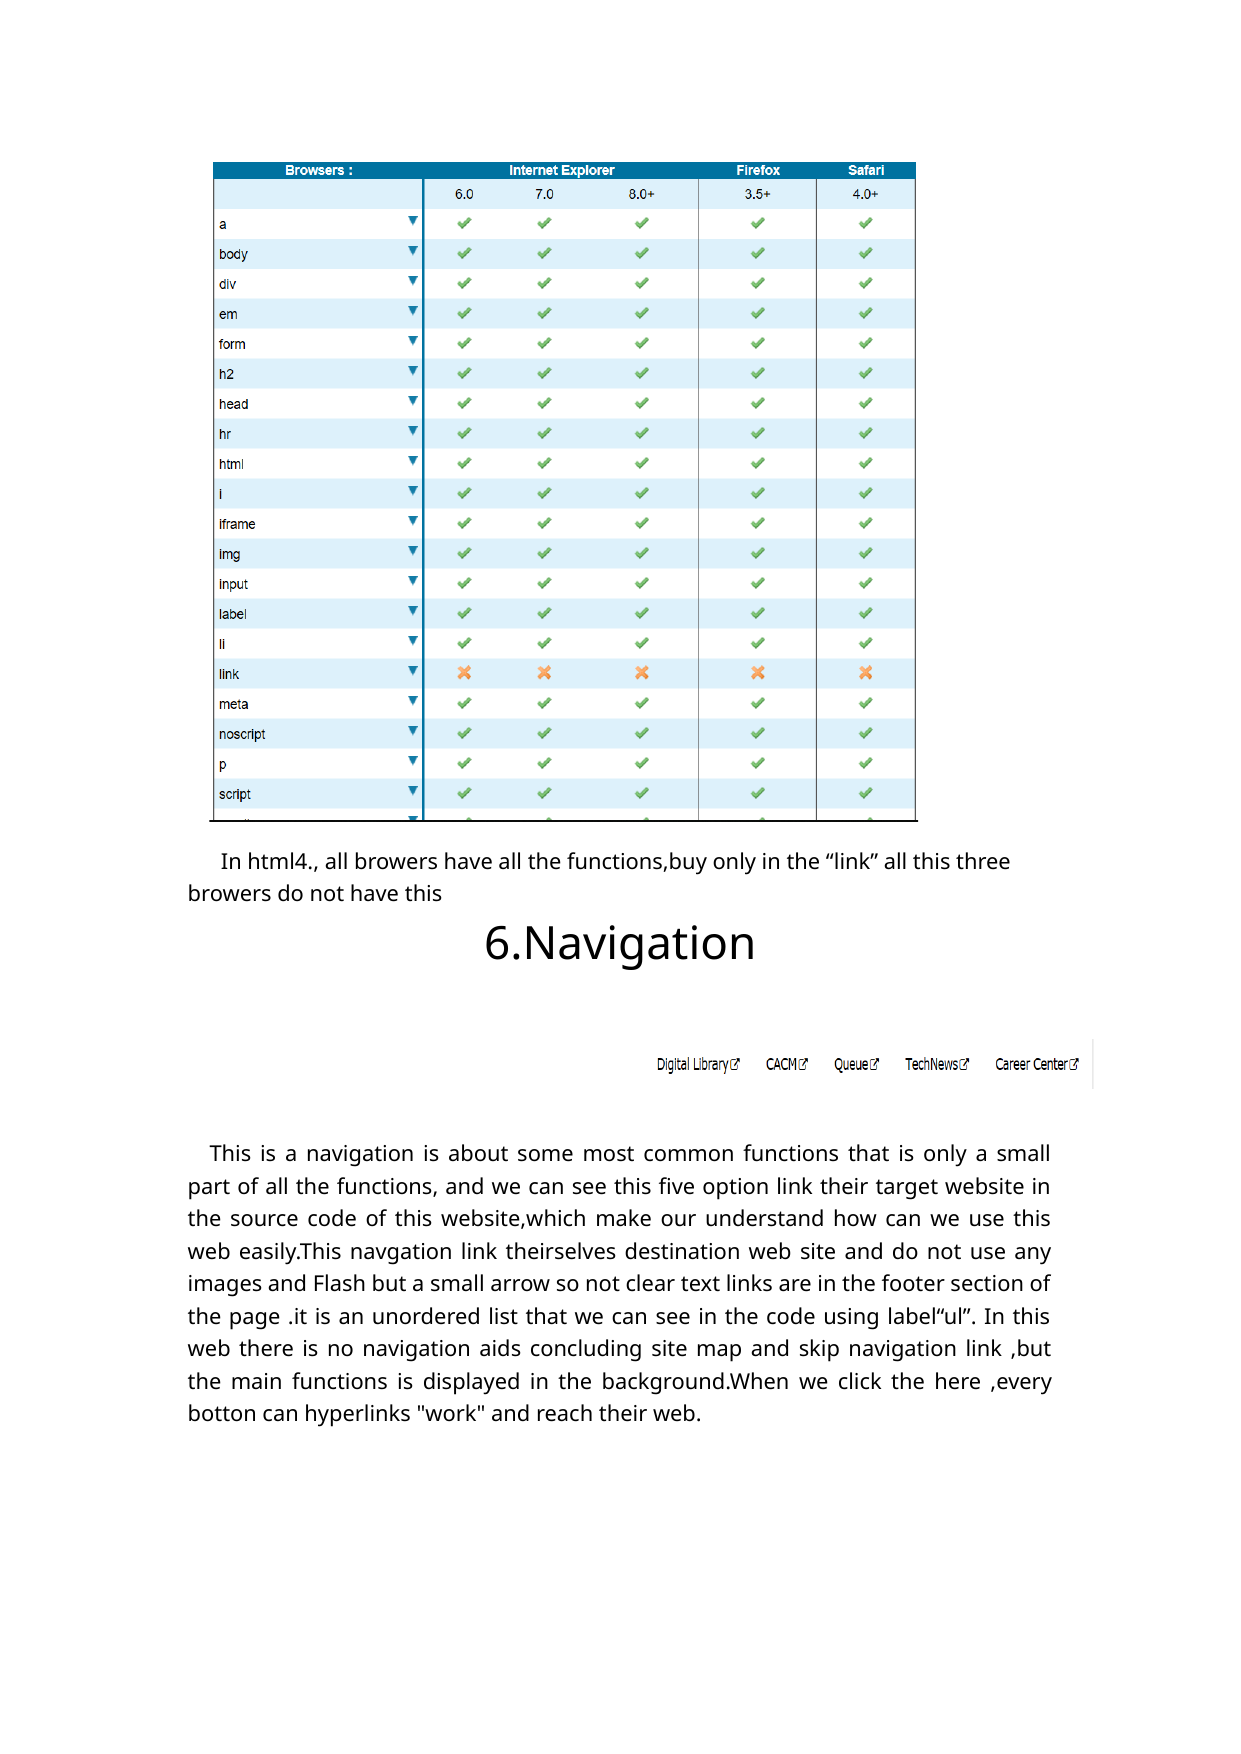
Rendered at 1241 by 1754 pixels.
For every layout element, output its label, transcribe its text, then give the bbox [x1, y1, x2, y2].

picture [209, 162, 919, 822]
picture [187, 1039, 1094, 1089]
picture [563, 166, 569, 174]
picture [286, 166, 293, 174]
picture [523, 166, 531, 174]
picture [511, 166, 516, 174]
text 6.Navigation [187, 909, 1053, 974]
text This is a navigation is about some most common functions that is only a small part of all the functions, and we can see this five option link their target website in the source code of this website,which make our understand how can we use this web easily.This navgation link theirselves destination web site and do not use any images and Flash but a small arrow so not clear text links are in the footer section of the page .it is an unordered list that we can see in the code using label“ul”. In this web there is no navigation aids concluding site map and skip navigation link ,but the main functions is displayed in the background.When we click the here ,every botton can hyperlinks "work" and reach their web. [187, 1137, 1053, 1429]
picture [306, 168, 317, 174]
picture [583, 166, 591, 174]
text In html4., all browers have all the functions,buy only in the “link” all this three browers do not have this [187, 844, 1053, 909]
